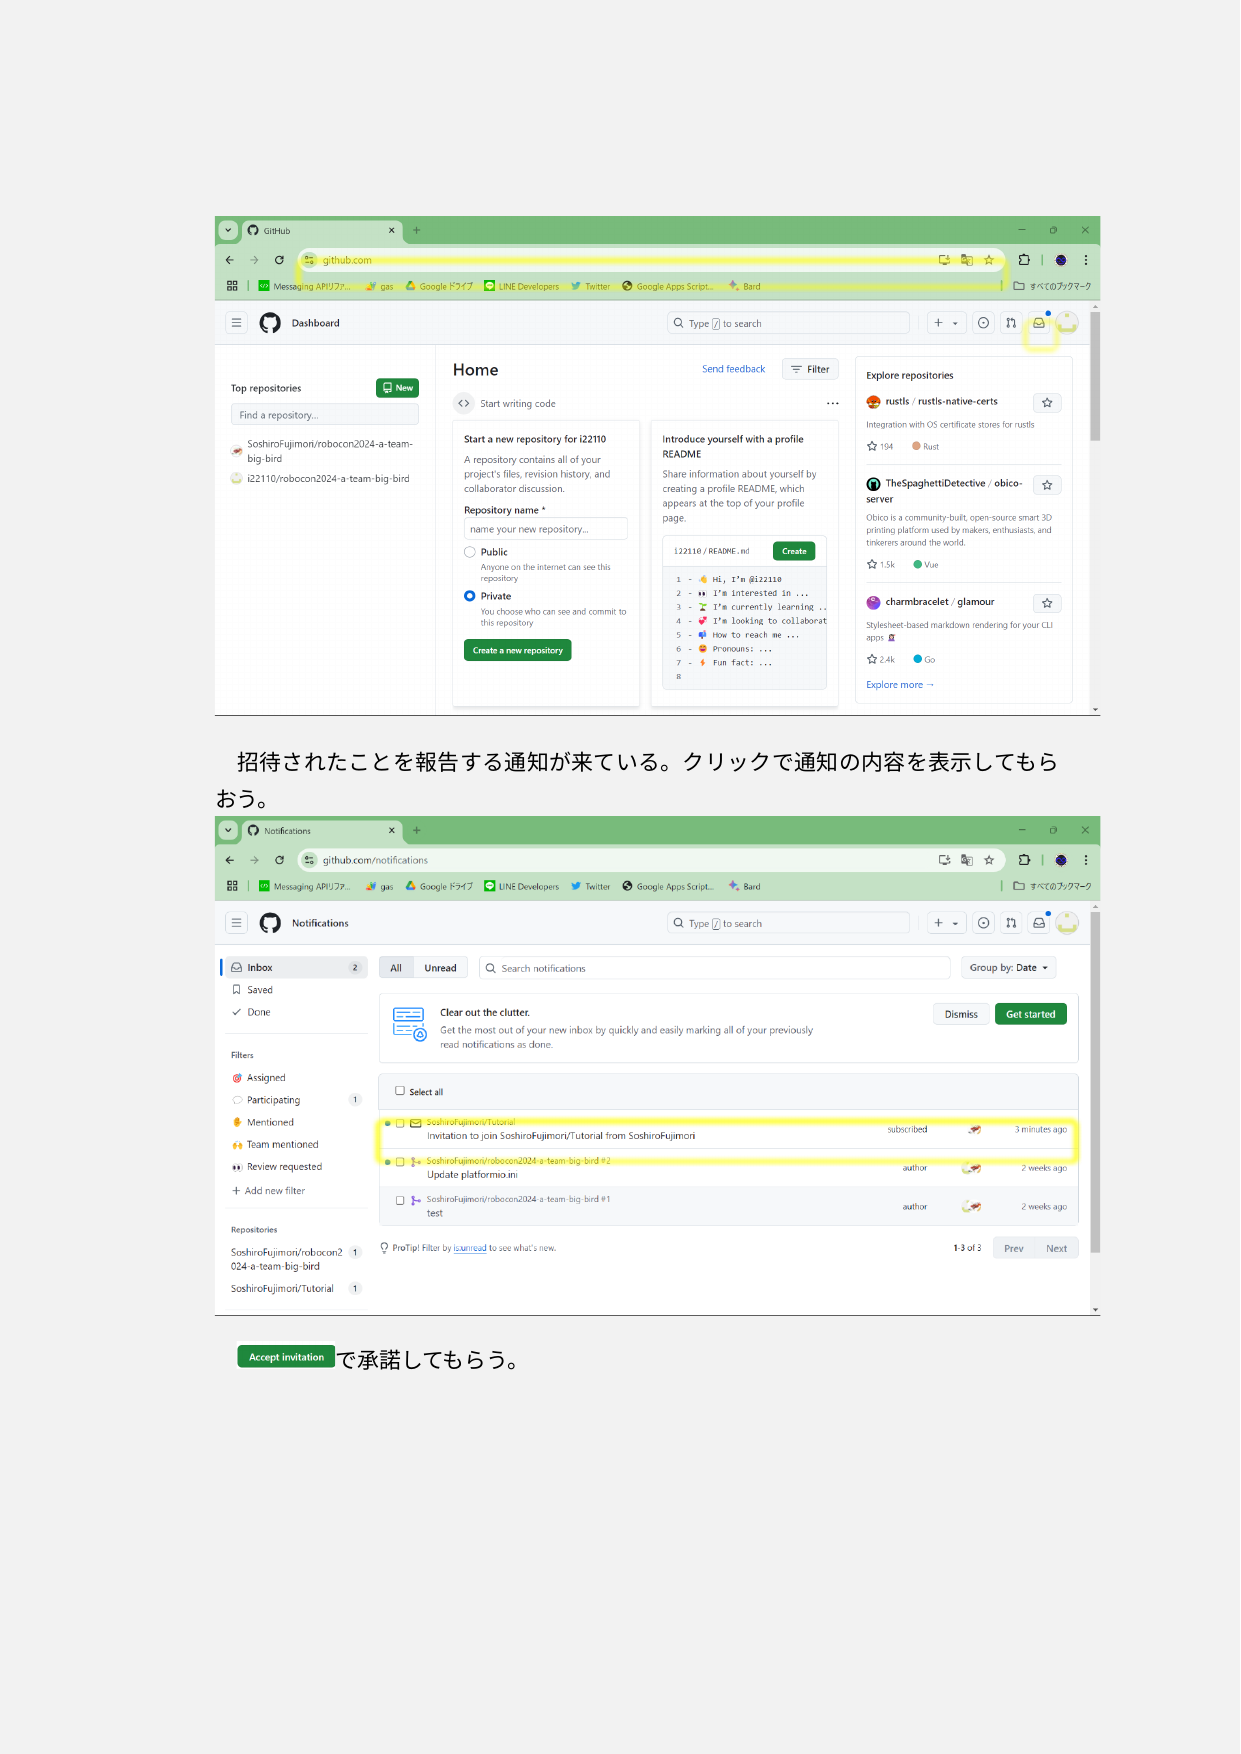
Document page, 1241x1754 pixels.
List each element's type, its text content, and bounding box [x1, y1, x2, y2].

picture [214, 816, 1101, 1316]
list で承諾してもらう。 [215, 1342, 1063, 1379]
list 招待されたことを報告する通知が来ている。クリックで通知の内容を表示してもらおう。 [215, 742, 1063, 816]
